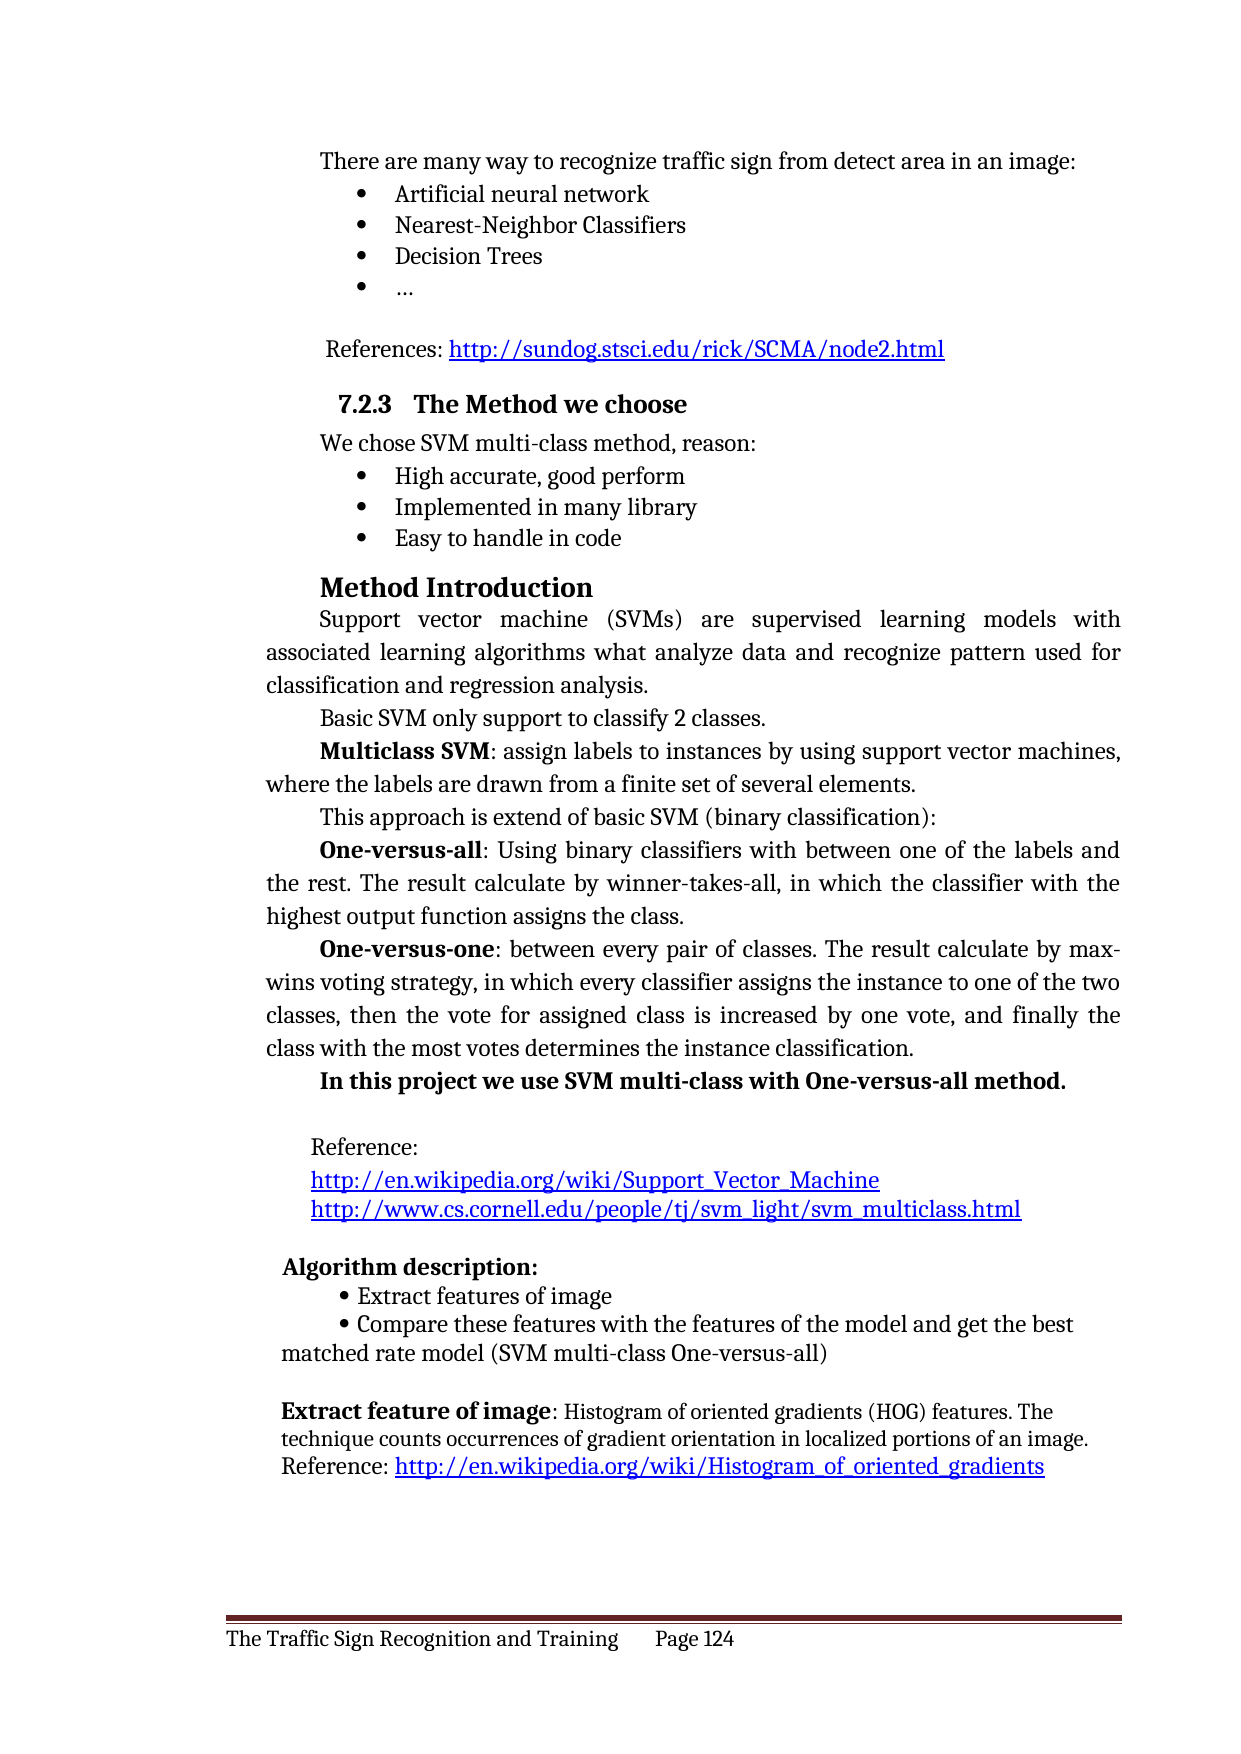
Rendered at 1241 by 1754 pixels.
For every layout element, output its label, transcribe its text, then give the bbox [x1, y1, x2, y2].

text Method Introduction [319, 571, 1122, 605]
text Reference: [235, 1133, 1122, 1162]
list Decision Trees [357, 242, 1122, 271]
text In this project we use SVM multi-class with One-versus-all method. [266, 1067, 1122, 1096]
list Compare these features with the features of the model and get the best matched rate model (SVM multi-class One-versus-all) [281, 1310, 1122, 1368]
text Support vector machine (SVMs) are supervised learning models with associated learning algorithms what analyze data and recognize pattern used for classification and regression analysis. [266, 605, 1122, 700]
subtitle The Method we choose [338, 389, 1122, 420]
list Easy to handle in code [357, 524, 1122, 552]
text Basic SVM only support to classify 2 classes. [266, 704, 1122, 733]
list Nearest-Neighbor Classifiers [357, 211, 1122, 240]
text Multiclass SVM: assign labels to instances by using support vector machines, where the labels are drawn from a finite set of several elements. [266, 737, 1122, 799]
list … [357, 273, 1122, 302]
text http://www.cs.cornell.edu/people/tj/svm_light/svm_multiclass.html [207, 1195, 1122, 1224]
text We chose SVM multi-class method, reason: [319, 428, 1122, 457]
list Artificial neural network [357, 180, 1122, 209]
text This approach is extend of basic SVM (binary classification): [266, 803, 1122, 832]
text Reference: http://en.wikipedia.org/wiki/Histogram_of_oriented_gradients [207, 1452, 1122, 1481]
text Algorithm description: [207, 1253, 1122, 1282]
text There are many way to recognize traffic sign from detect area in an image: [319, 147, 1122, 176]
list High accurate, good perform [357, 462, 1122, 490]
text http://en.wikipedia.org/wiki/Support_Vector_Machine [207, 1166, 1122, 1195]
list Implemented in many library [357, 493, 1122, 521]
text References: http://sundog.stsci.edu/rick/SCMA/node2.html [207, 335, 1122, 364]
list Extract features of image [281, 1282, 1122, 1310]
text One-versus-all: Using binary classifiers with between one of the labels and the rest. The result calculate by winner-takes-all, in which the classifier with the highest output function assigns the class. [266, 836, 1122, 931]
text One-versus-one: between every pair of classes. The result calculate by max-wins voting strategy, in which every classifier assigns the instance to one of the two classes, then the vote for assigned class is increased by one vote, and finally the class with the most votes determines the instance classification. [266, 935, 1122, 1063]
text Extract feature of image: Histogram of oriented gradients (HOG) features. The technique counts occurrences of gradient orientation in localized portions of an image. [281, 1397, 1122, 1452]
